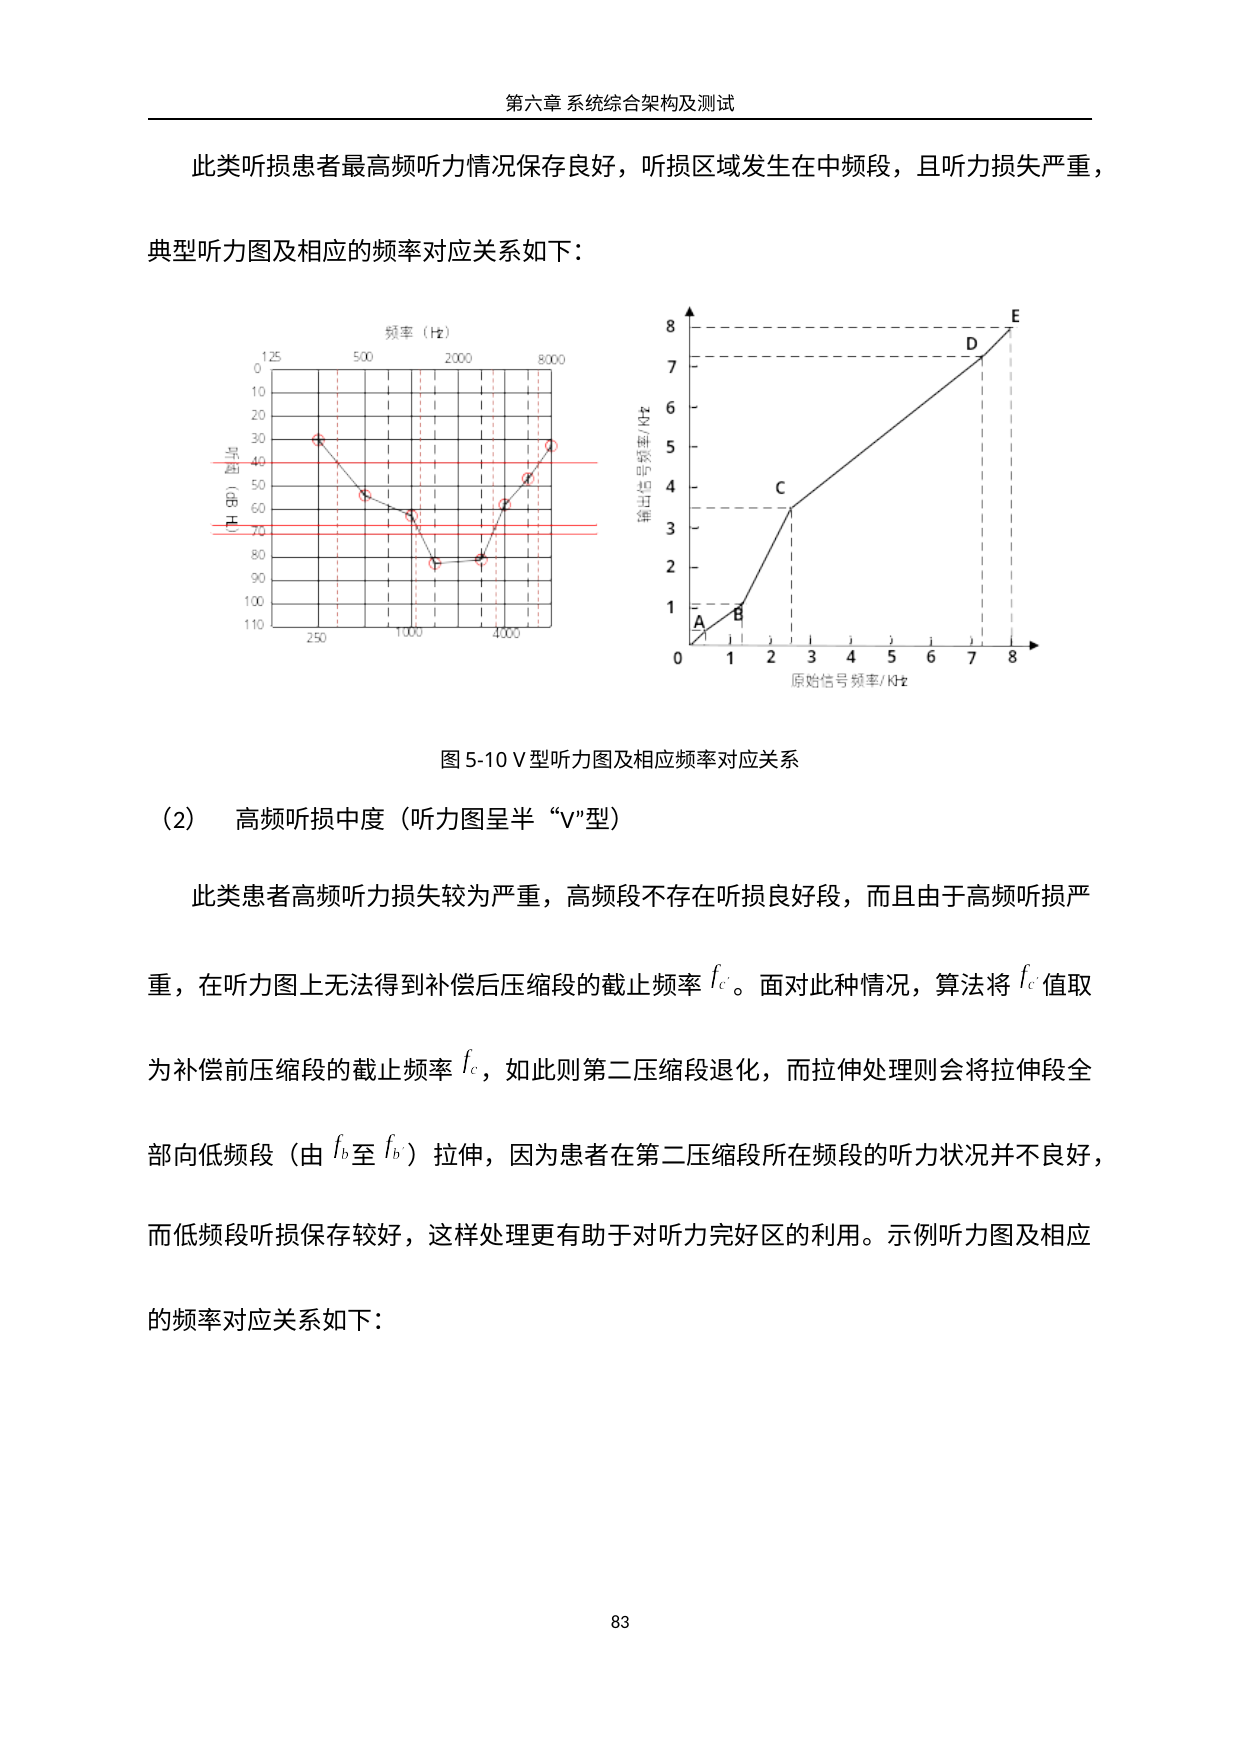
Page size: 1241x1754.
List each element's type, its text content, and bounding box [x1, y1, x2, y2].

list 此类听损患者最高频听力情况保存良好，听损区域发生在中频段，且听力损失严重，典型听力图及相应的频率对应关系如下： [148, 131, 1092, 284]
text 图5-10 V型听力图及相应频率对应关系 [148, 742, 1092, 776]
list 此类患者高频听力损失较为严重，高频段不存在听损良好段，而且由于高频听损严重，在听力图上无法得到补偿后压缩段的截止频率。面对此种情况，算法将值取为补偿前压缩段的截止频率，如此则第二压缩段退化，而拉伸处理则会将拉伸段全部向低频段（由至）拉伸，因为患者在第二压缩段所在频段的听力状况并不良好，而低频段听损保存较好，这样处理更有助于对听力完好区的利用。示例听力图及相应的频率对应关系如下： [148, 860, 1092, 1353]
list 高频听损中度（听力图呈半“V”型） [148, 783, 1092, 851]
